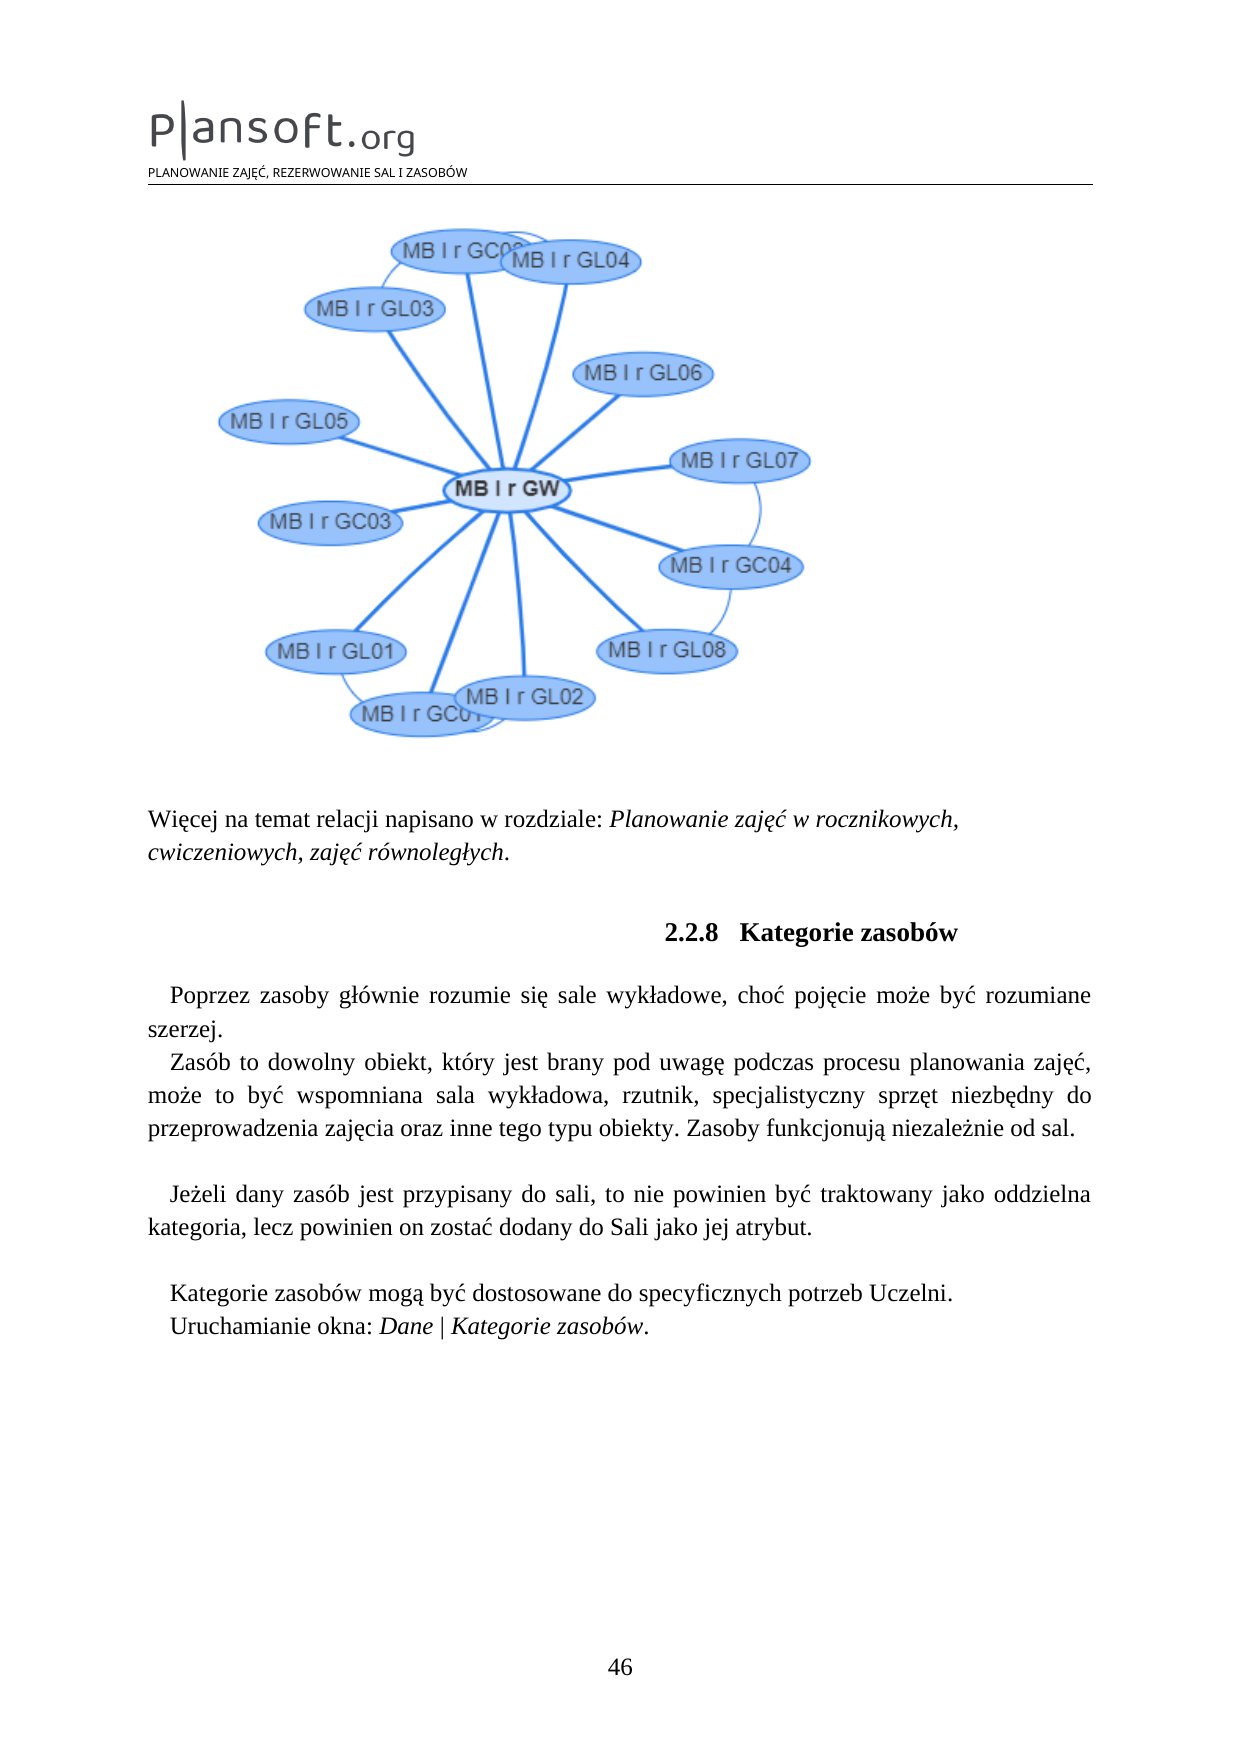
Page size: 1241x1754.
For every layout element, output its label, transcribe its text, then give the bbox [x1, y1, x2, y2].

text Poprzez zasoby głównie rozumie się sale wykładowe, choć pojęcie może być rozumiane szerzej. [148, 981, 1093, 1042]
picture [147, 213, 831, 767]
text Kategorie zasobów mogą być dostosowane do specyficznych potrzeb Uczelni. [148, 1278, 1093, 1307]
text Jeżeli dany zasób jest przypisany do sali, to nie powinien być traktowany jako oddzielna kategoria, lecz powinien on zostać dodany do Sali jako jej atrybut. [148, 1179, 1093, 1241]
picture [147, 73, 418, 165]
text Uruchamianie okna: Dane | Kategorie zasobów. [148, 1311, 1093, 1339]
subtitle Kategorie zasobów [664, 916, 1093, 947]
text Więcej na temat relacji napisano w rozdziale: Planowanie zajęć w rocznikowych, cwiczeniowych, zajęć równoległych. [148, 804, 1093, 866]
text Zasób to dowolny obiekt, który jest brany pod uwagę podczas procesu planowania zajęć, może to być wspomniana sala wykładowa, rzutnik, specjalistyczny sprzęt niezbędny do przeprowadzenia zajęcia oraz inne tego typu obiekty. Zasoby funkcjonują niezależnie od sal. [148, 1047, 1093, 1141]
